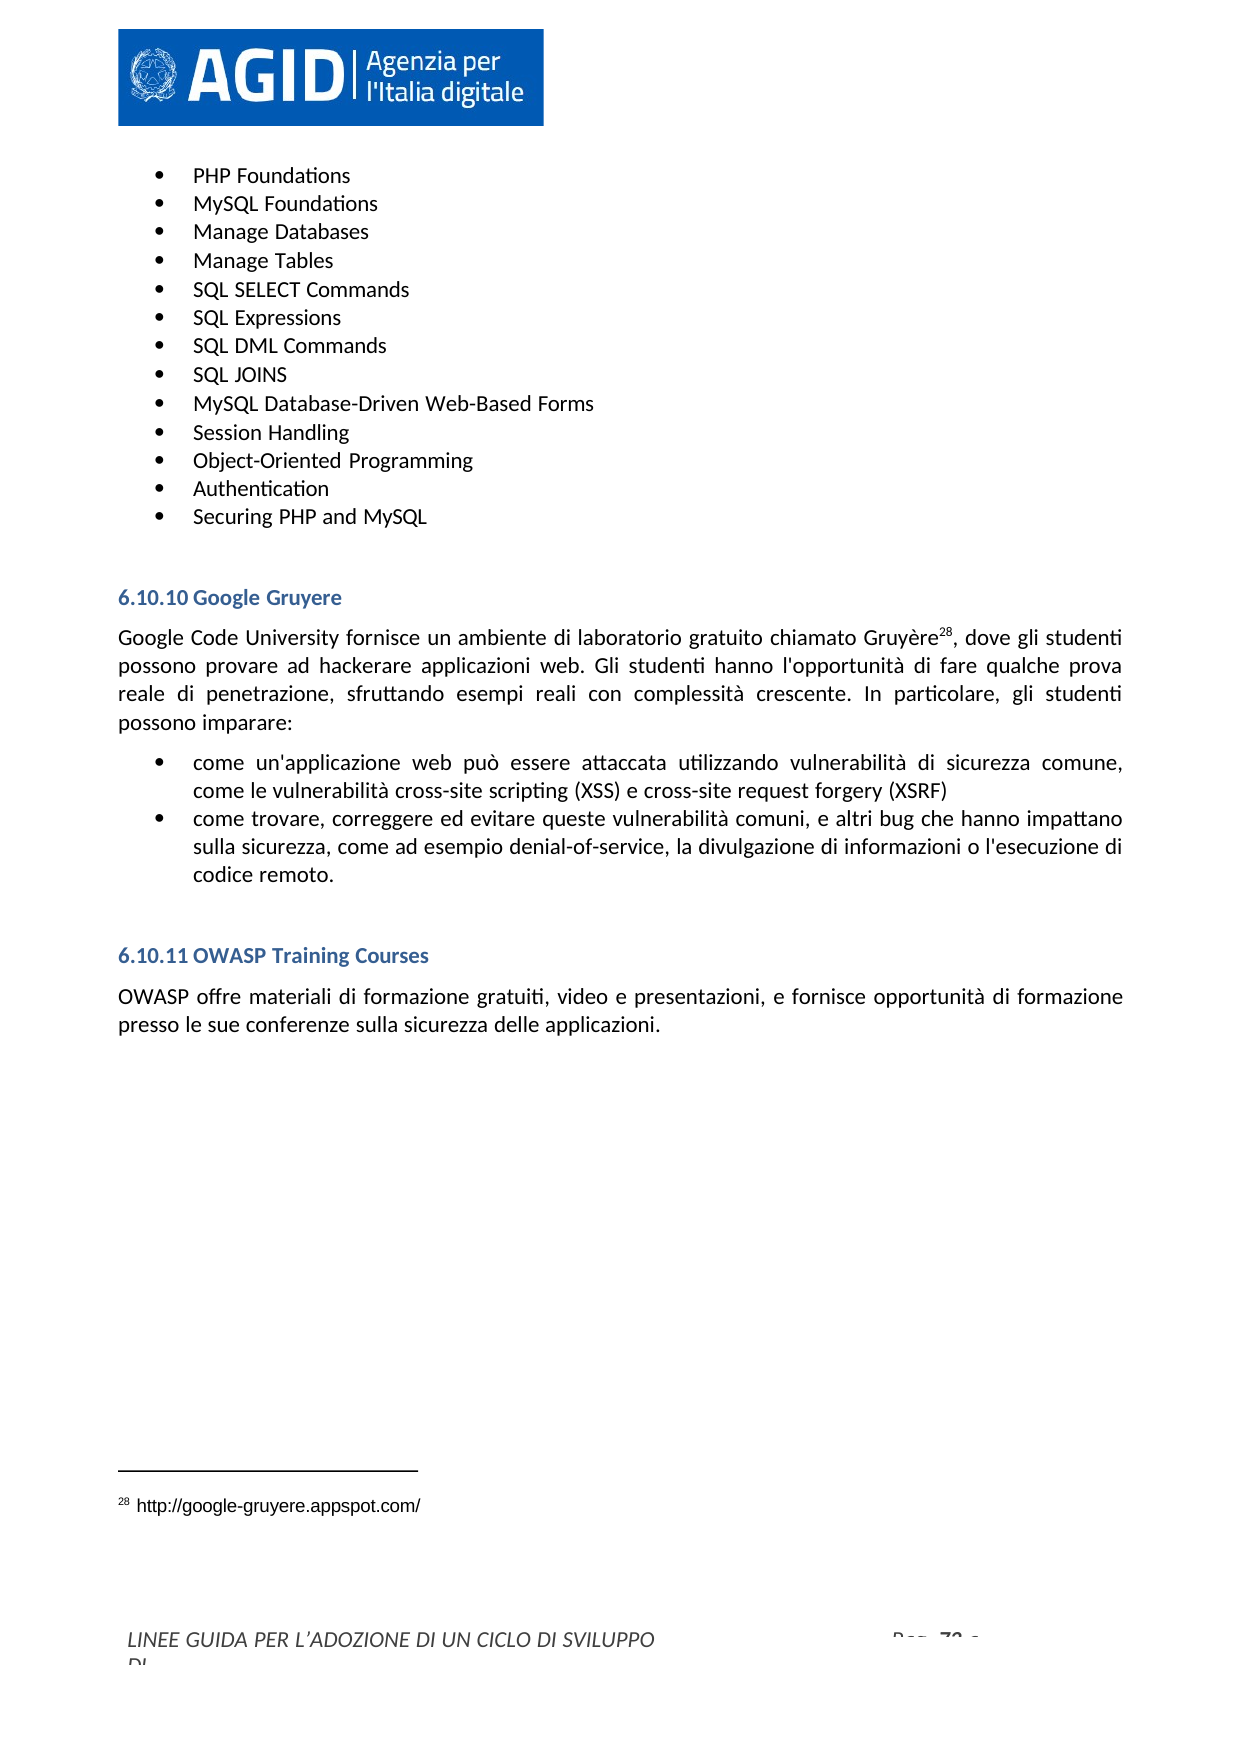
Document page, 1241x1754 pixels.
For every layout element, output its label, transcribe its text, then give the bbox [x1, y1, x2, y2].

list SQL DML Commands [155, 332, 1203, 360]
picture [118, 29, 544, 126]
list Authentication [155, 474, 1203, 502]
text Google Code University fornisce un ambiente di laboratorio gratuito chiamato Gruyère28, dove gli studenti possono provare ad hackerare applicazioni web. Gli studenti hanno l'opportunità di fare qualche prova reale di penetrazione, sfruttando esempi reali con complessità crescente. In particolare, gli studenti possono imparare: [118, 623, 1123, 736]
list SQL JOINS [155, 360, 1203, 388]
list MySQL Database-Driven Web-Based Forms [155, 388, 1203, 417]
text 28 http://google-gruyere.appspot.com/ [118, 1495, 1203, 1517]
list come un'applicazione web può essere attaccata utilizzando vulnerabilità di sicurezza comune, come le vulnerabilità cross-site scripting (XSS) e cross-site request forgery (XSRF) [155, 748, 1123, 804]
list PHP Foundations [155, 161, 1203, 189]
list Securing PHP and MySQL [155, 502, 1203, 530]
list Manage Tables [155, 245, 1203, 274]
list Session Handling [155, 417, 1203, 446]
list MySQL Foundations [155, 189, 1203, 217]
subtitle Google Gruyere [118, 583, 1203, 611]
subtitle OWASP Training Courses [118, 941, 1203, 969]
list SQL SELECT Commands [155, 274, 1203, 303]
list Object-Oriented Programming [155, 446, 1203, 474]
text OWASP offre materiali di formazione gratuiti, video e presentazioni, e fornisce opportunità di formazione presso le sue conferenze sulla sicurezza delle applicazioni. [118, 982, 1123, 1038]
list come trovare, correggere ed evitare queste vulnerabilità comuni, e altri bug che hanno impattano sulla sicurezza, come ad esempio denial-of-service, la divulgazione di informazioni o l'esecuzione di codice remoto. [155, 804, 1123, 888]
list SQL Expressions [155, 303, 1203, 332]
list Manage Databases [155, 217, 1203, 245]
